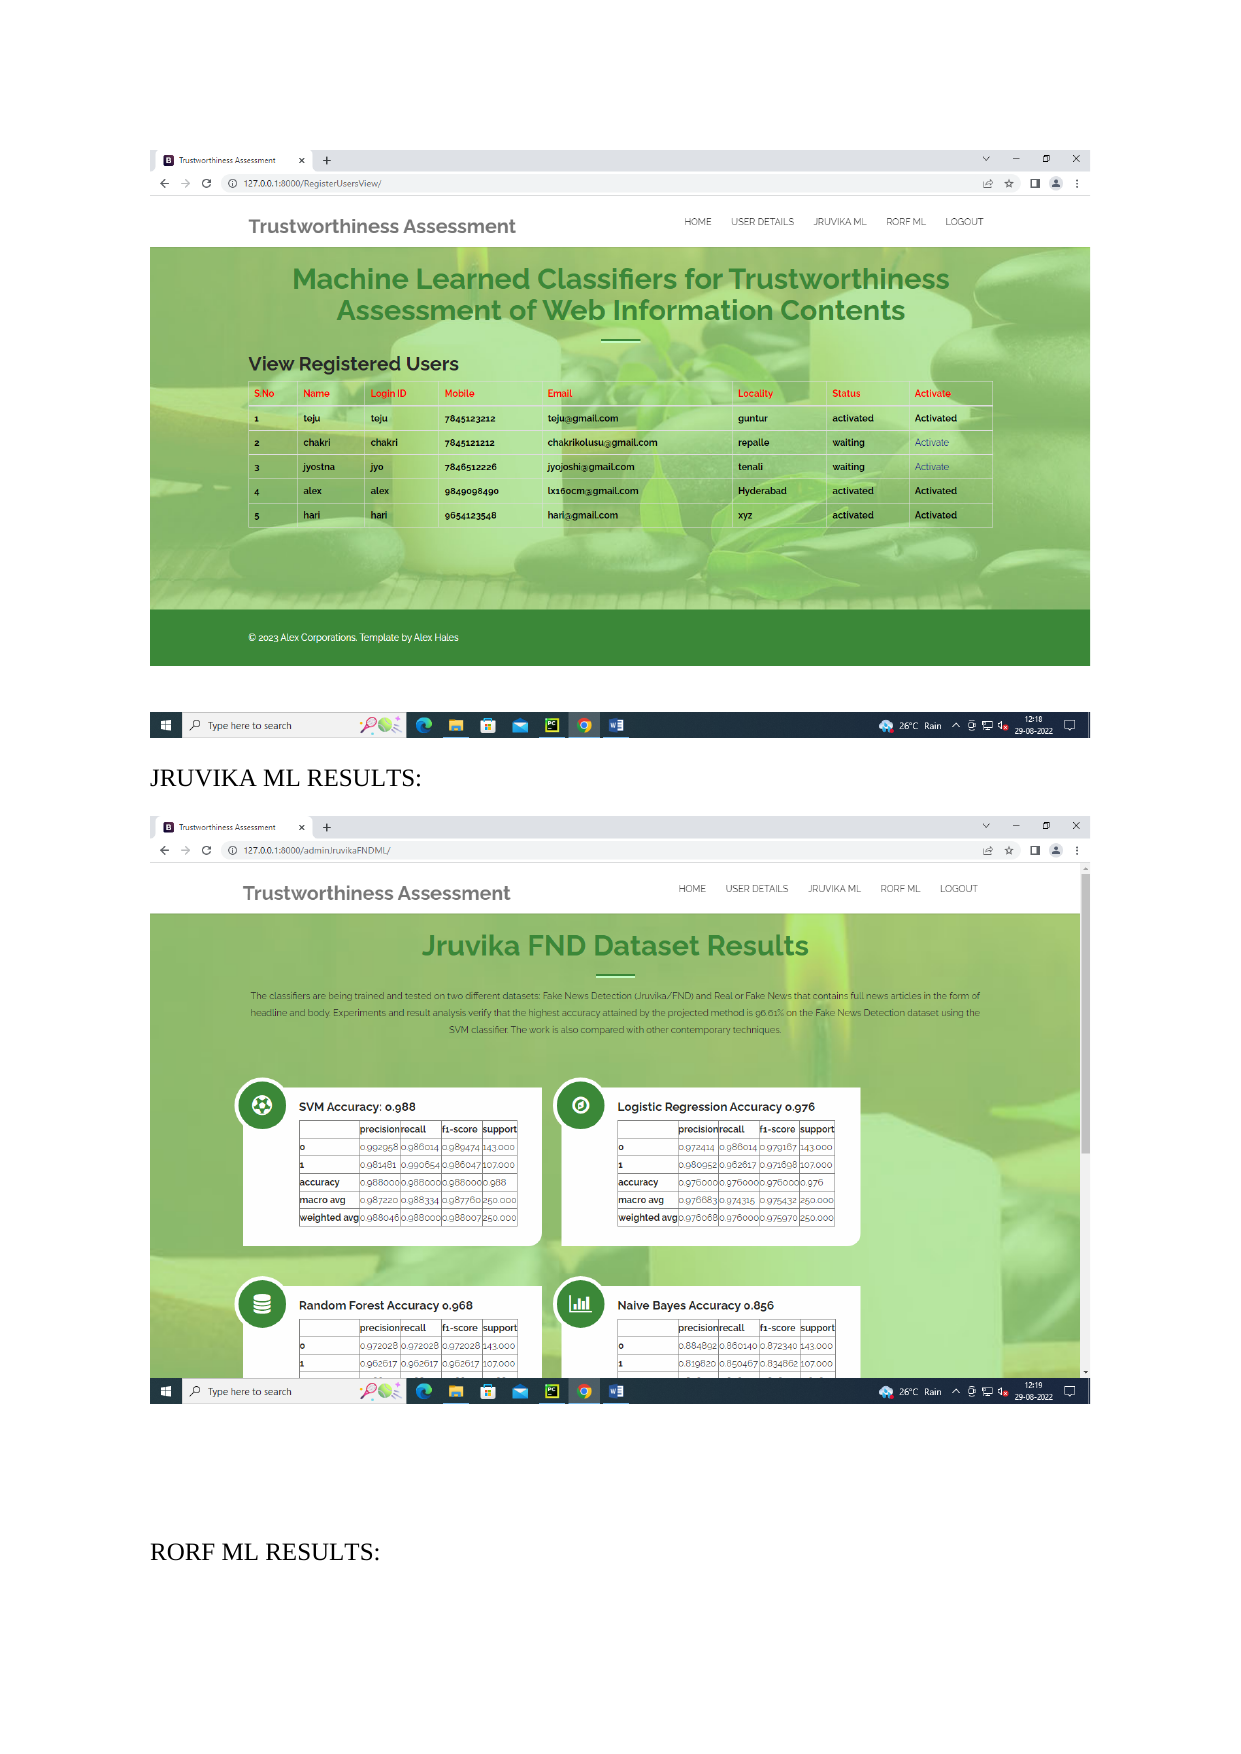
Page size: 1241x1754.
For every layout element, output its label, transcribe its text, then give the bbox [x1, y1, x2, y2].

picture [150, 150, 1091, 738]
text RORF ML RESULTS: [150, 1537, 1090, 1566]
text JRUVIKA ML RESULTS: [150, 763, 1090, 791]
picture [150, 816, 1091, 1404]
